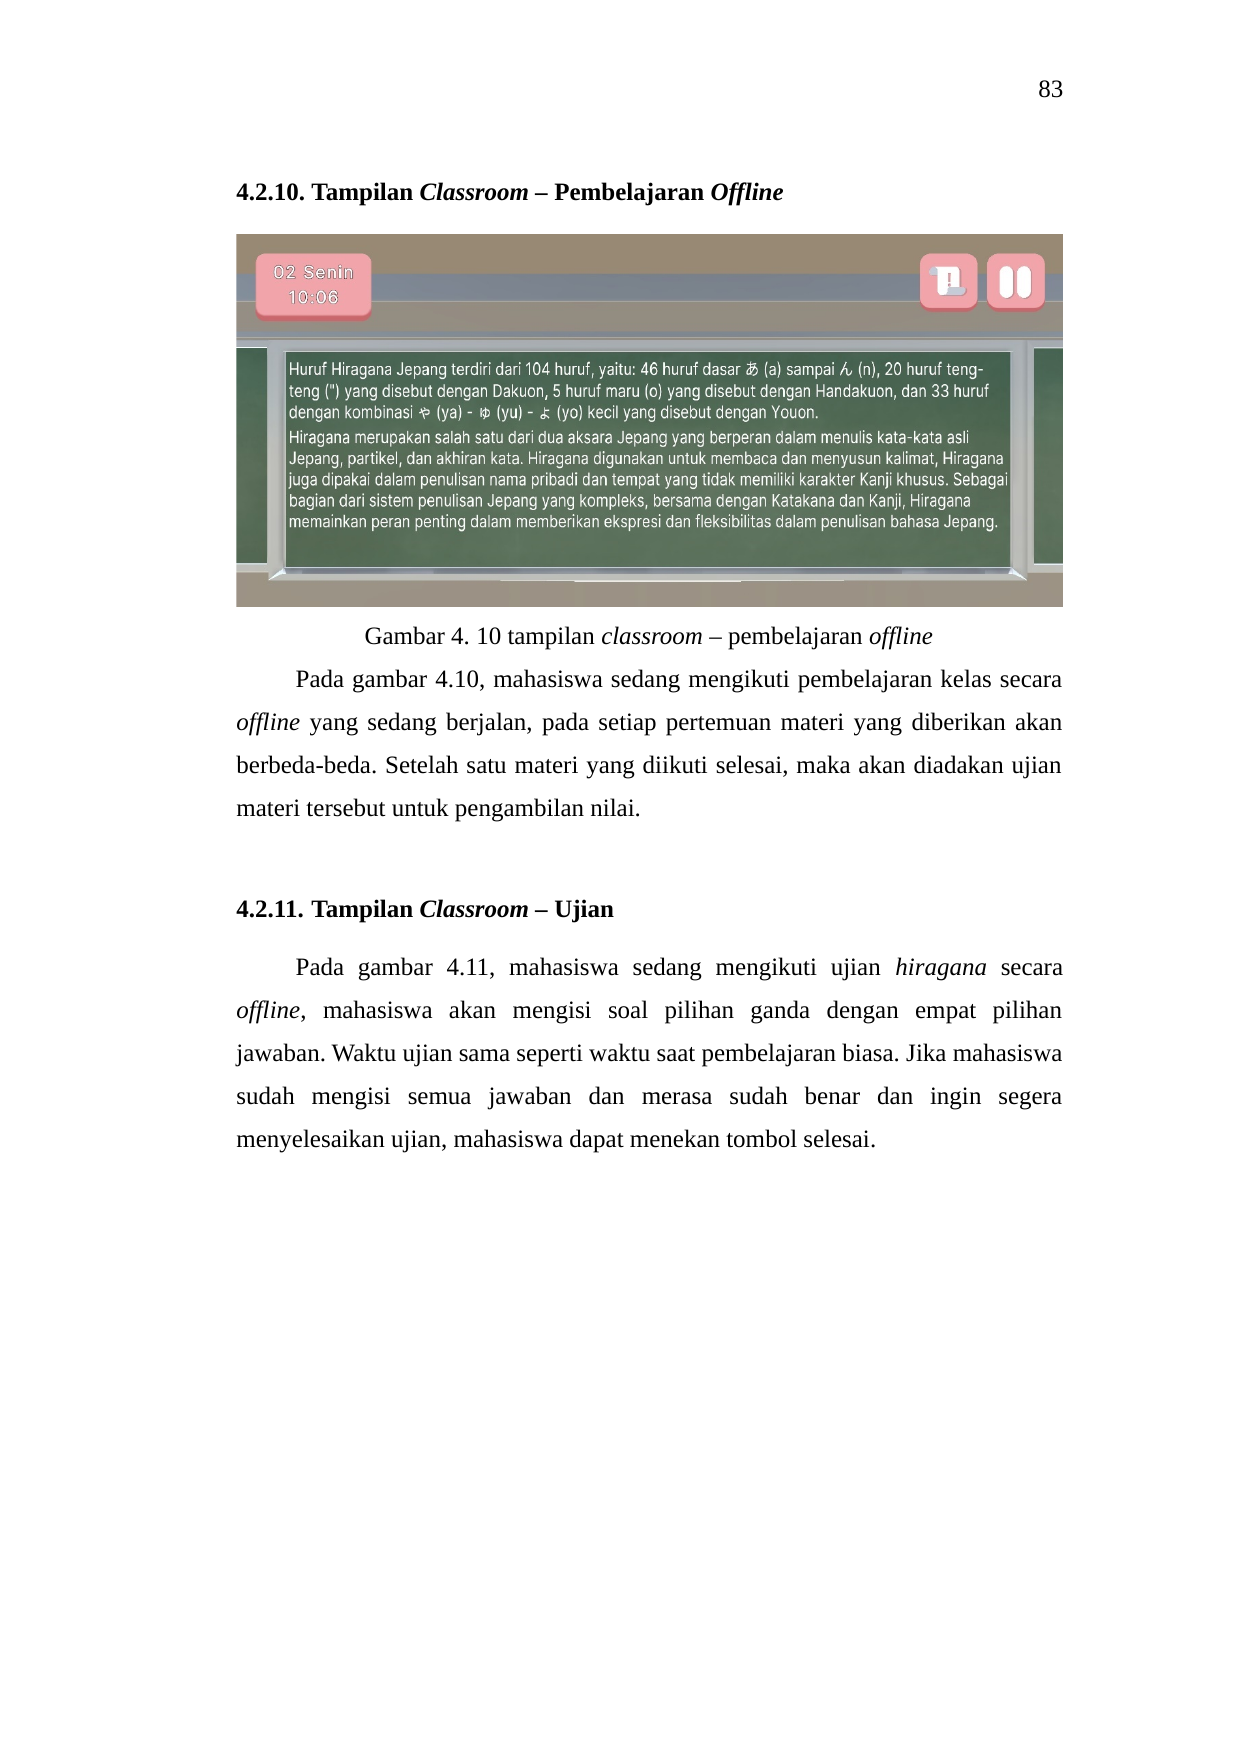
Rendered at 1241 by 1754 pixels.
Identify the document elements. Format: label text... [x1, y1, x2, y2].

picture [236, 234, 1063, 607]
text Pada gambar 4.10, mahasiswa sedang mengikuti pembelajaran kelas secara offline yang sedang berjalan, pada setiap pertemuan materi yang diberikan akan berbeda-beda. Setelah satu materi yang diikuti selesai, maka akan diadakan ujian materi tersebut untuk pengambilan nilai. [236, 664, 1063, 822]
text Gambar 4. 10 tampilan classroom – pembelajaran offline [236, 621, 1063, 650]
text Pada gambar 4.11, mahasiswa sedang mengikuti ujian hiragana secara offline, mahasiswa akan mengisi soal pilihan ganda dengan empat pilihan jawaban. Waktu ujian sama seperti waktu saat pembelajaran biasa. Jika mahasiswa sudah mengisi semua jawaban dan merasa sudah benar dan ingin segera menyelesaikan ujian, mahasiswa dapat menekan tombol selesai. [236, 952, 1063, 1153]
subtitle Tampilan Classroom – Pembelajaran Offline [236, 177, 1063, 206]
subtitle Tampilan Classroom – Ujian [236, 894, 1063, 923]
